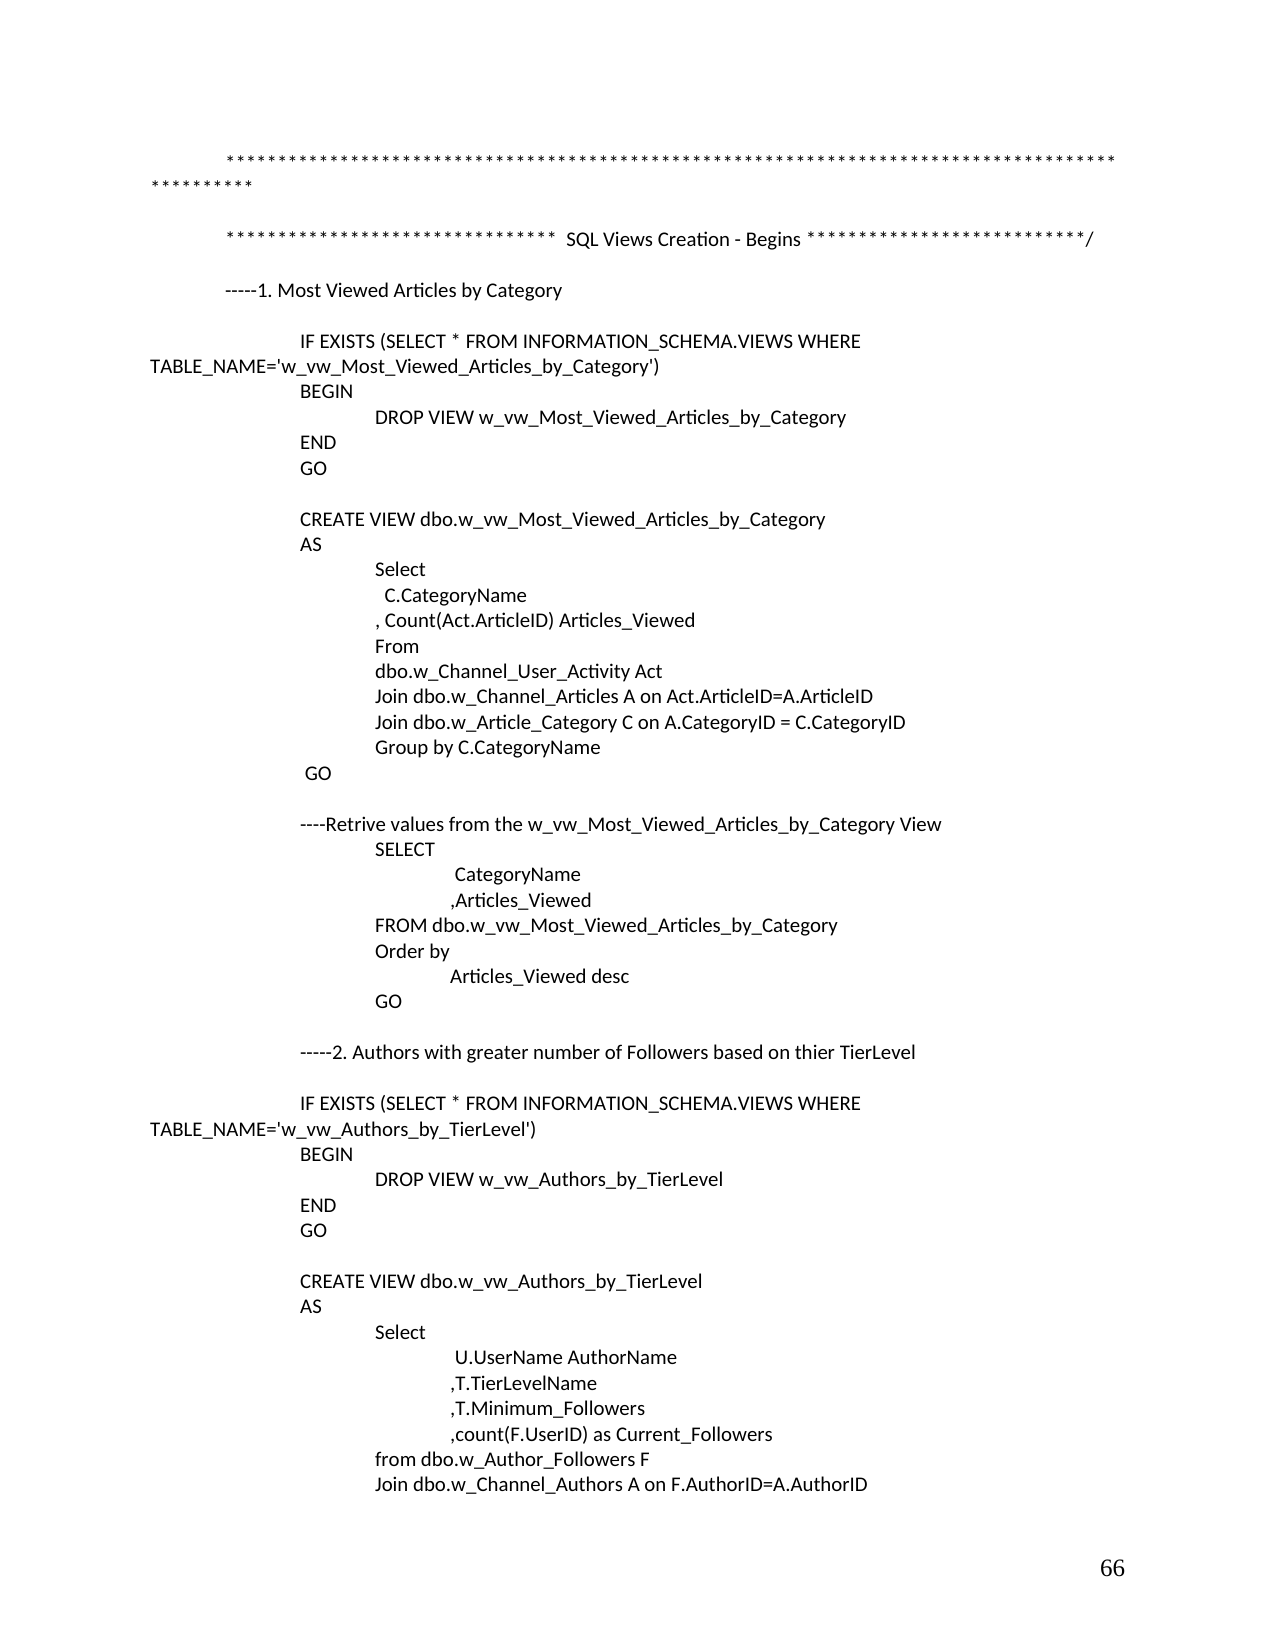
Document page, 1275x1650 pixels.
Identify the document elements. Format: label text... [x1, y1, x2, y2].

text CREATE VIEW dbo.w_vw_Most_Viewed_Articles_by_Category [150, 506, 1125, 531]
text ,count(F.UserID) as Current_Followers [150, 1421, 1125, 1446]
text BEGIN [150, 1141, 1125, 1167]
text ----Retrive values from the w_vw_Most_Viewed_Articles_by_Category View [150, 811, 1125, 836]
text IF EXISTS (SELECT * FROM INFORMATION_SCHEMA.VIEWS WHERE TABLE_NAME='w_vw_Authors_by_TierLevel') [150, 1090, 1125, 1141]
text END [150, 429, 1125, 455]
text ************************************************************************************************ [150, 150, 1125, 201]
text Join dbo.w_Article_Category C on A.CategoryID = C.CategoryID [150, 709, 1125, 734]
text C.CategoryName [150, 582, 1125, 607]
text DROP VIEW w_vw_Authors_by_TierLevel [150, 1167, 1125, 1192]
text IF EXISTS (SELECT * FROM INFORMATION_SCHEMA.VIEWS WHERE TABLE_NAME='w_vw_Most_Viewed_Articles_by_Category') [150, 328, 1125, 379]
text GO [150, 455, 1125, 480]
text FROM dbo.w_vw_Most_Viewed_Articles_by_Category [150, 912, 1125, 938]
text GO [150, 989, 1125, 1014]
text ,T.TierLevelName [150, 1370, 1125, 1395]
text BEGIN [150, 379, 1125, 404]
text ******************************** SQL Views Creation - Begins ***************************/ [150, 226, 1125, 252]
text ,T.Minimum_Followers [150, 1395, 1125, 1421]
text From [150, 633, 1125, 658]
text CREATE VIEW dbo.w_vw_Authors_by_TierLevel [150, 1268, 1125, 1294]
text END [150, 1192, 1125, 1217]
text GO [150, 1217, 1125, 1243]
text GO [150, 760, 1125, 785]
text DROP VIEW w_vw_Most_Viewed_Articles_by_Category [150, 404, 1125, 429]
text Select [150, 1319, 1125, 1344]
text Group by C.CategoryName [150, 734, 1125, 760]
text ,Articles_Viewed [150, 887, 1125, 912]
text Articles_Viewed desc [150, 963, 1125, 989]
text Order by [150, 938, 1125, 963]
text -----1. Most Viewed Articles by Category [150, 277, 1125, 302]
text AS [150, 1294, 1125, 1319]
text , Count(Act.ArticleID) Articles_Viewed [150, 607, 1125, 633]
text Select [150, 557, 1125, 582]
text CategoryName [150, 862, 1125, 887]
text Join dbo.w_Channel_Authors A on F.AuthorID=A.AuthorID [150, 1472, 1125, 1497]
text Join dbo.w_Channel_Articles A on Act.ArticleID=A.ArticleID [150, 684, 1125, 709]
text from dbo.w_Author_Followers F [150, 1446, 1125, 1472]
text AS [150, 531, 1125, 557]
text SELECT [150, 836, 1125, 862]
text dbo.w_Channel_User_Activity Act [150, 658, 1125, 684]
text U.UserName AuthorName [150, 1344, 1125, 1370]
text -----2. Authors with greater number of Followers based on thier TierLevel [150, 1039, 1125, 1065]
